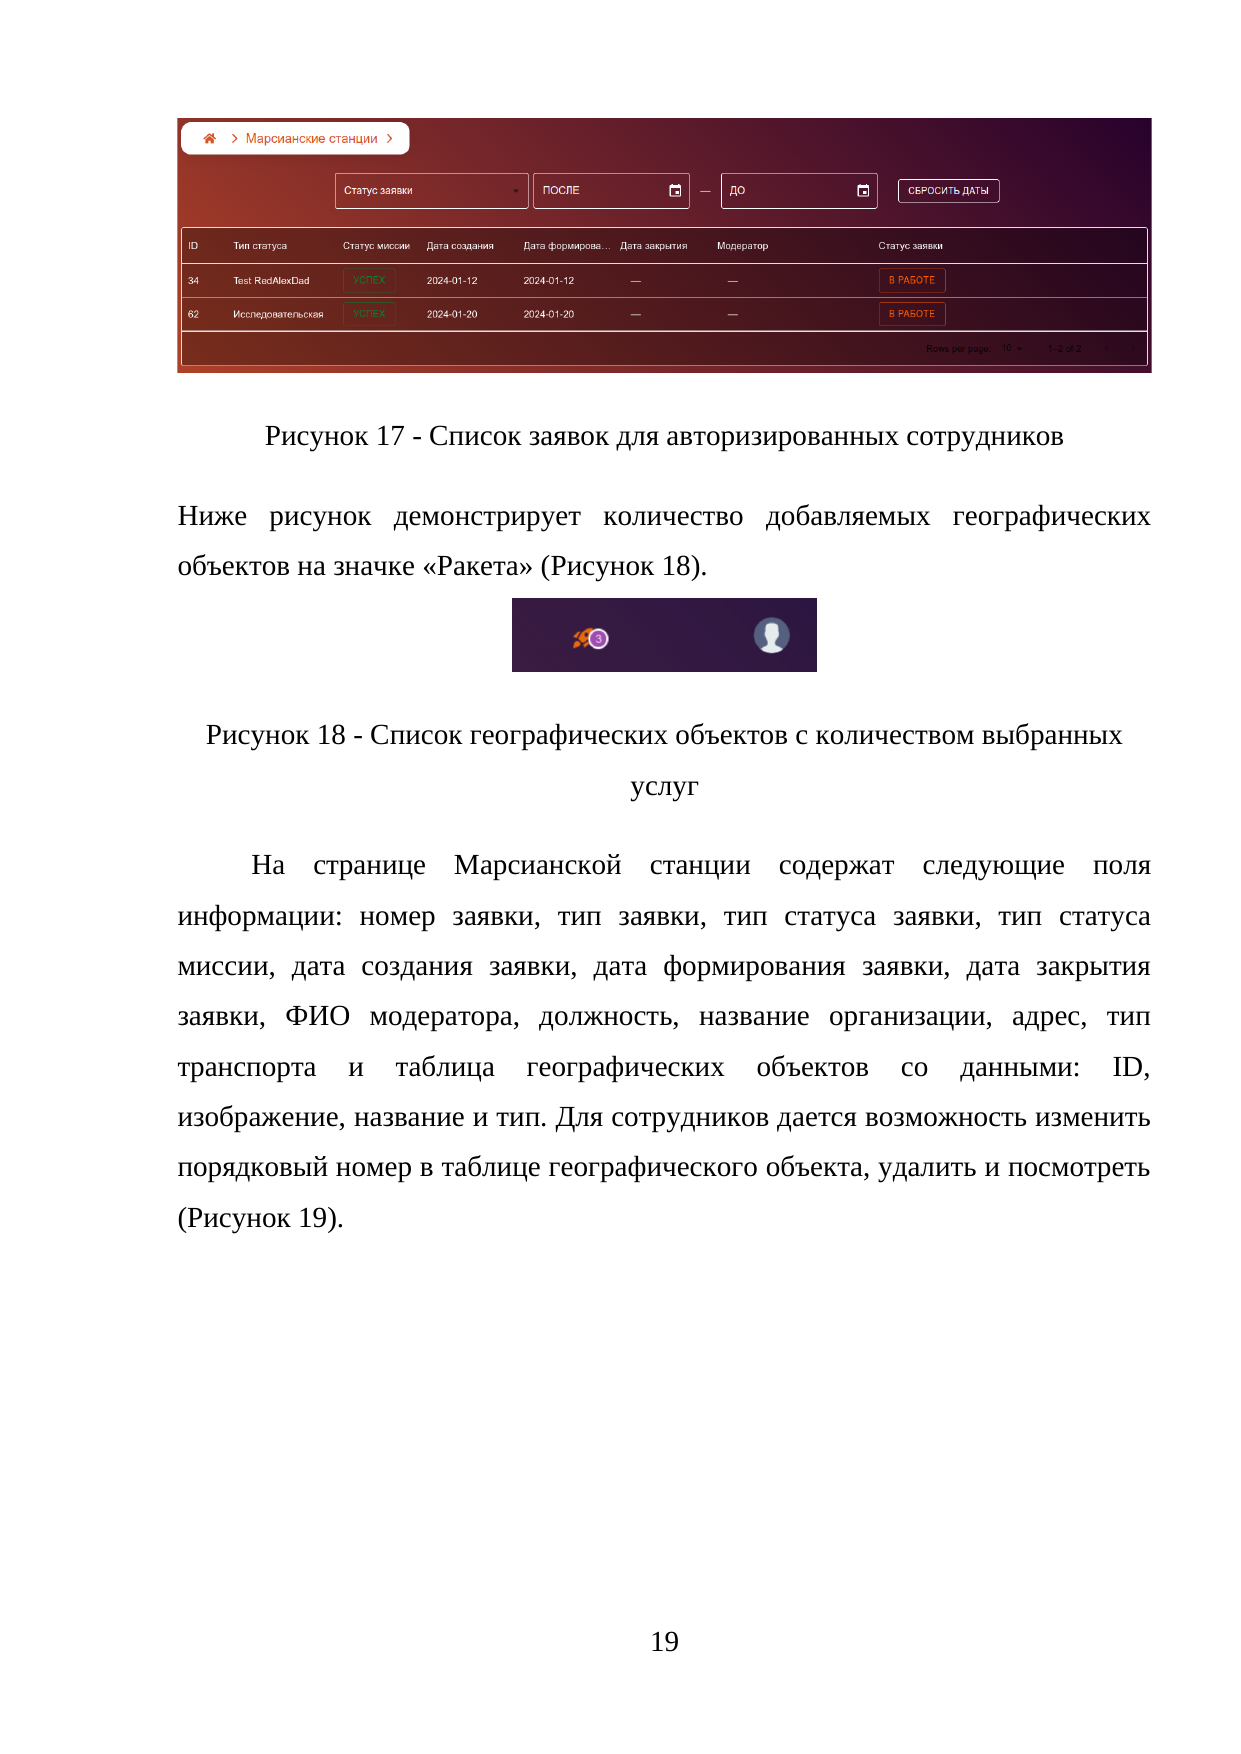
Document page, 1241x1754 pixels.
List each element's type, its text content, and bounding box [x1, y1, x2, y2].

text Ниже рисунок демонстрирует количество добавляемых географических объектов на значке «Ракета» (Рисунок 18). [177, 498, 1152, 582]
text На странице Марсианской станции содержат следующие поля информации: номер заявки, тип заявки, тип статуса заявки, тип статуса миссии, дата создания заявки, дата формирования заявки, дата закрытия заявки, ФИО модератора, должность, название организации, адрес, тип транспорта и таблица географических объектов со данными: ID, изображение, название и тип. Для сотрудников дается возможность изменить порядковый номер в таблице географического объекта, удалить и посмотреть (Рисунок 19). [177, 847, 1152, 1233]
picture [177, 118, 1152, 373]
picture [512, 598, 817, 672]
